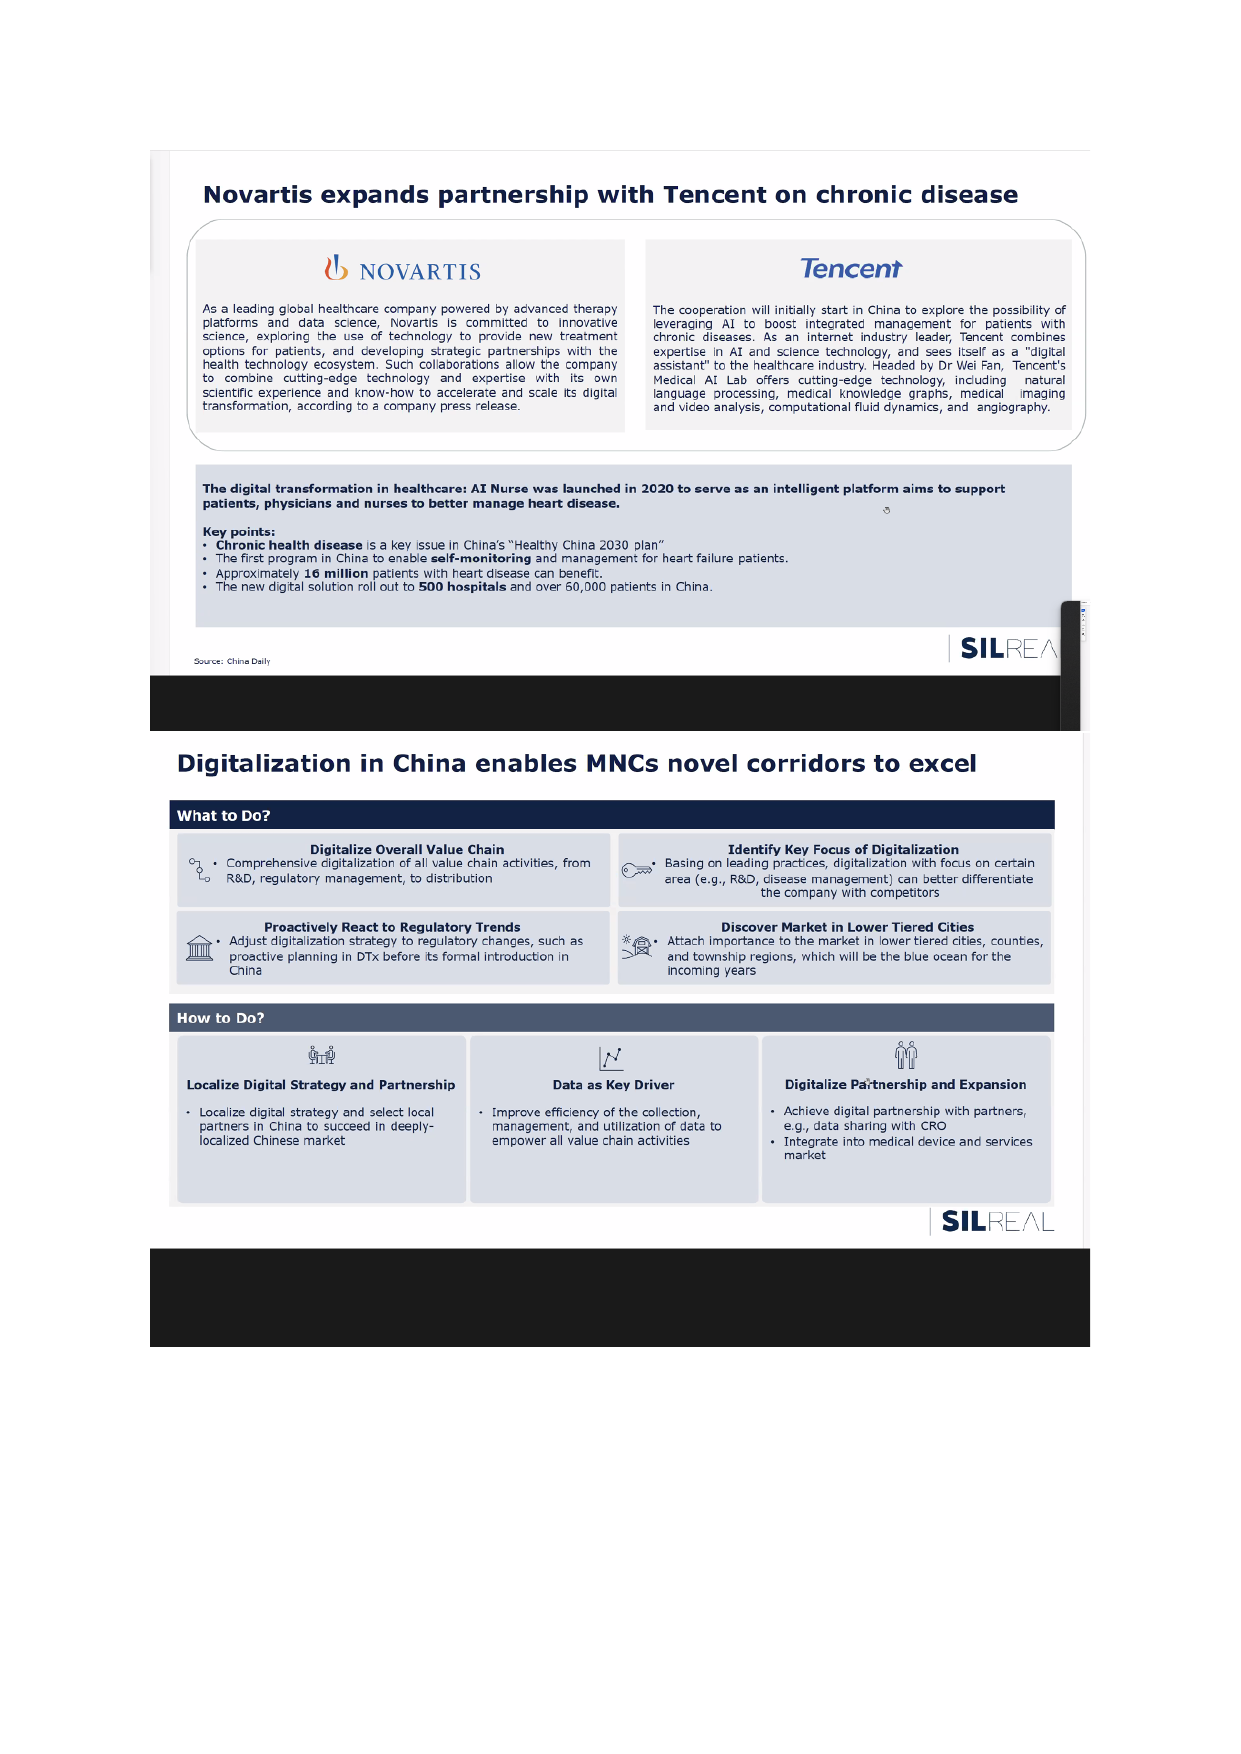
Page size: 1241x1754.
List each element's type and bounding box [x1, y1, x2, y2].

picture [150, 733, 1091, 1347]
picture [150, 150, 1091, 731]
